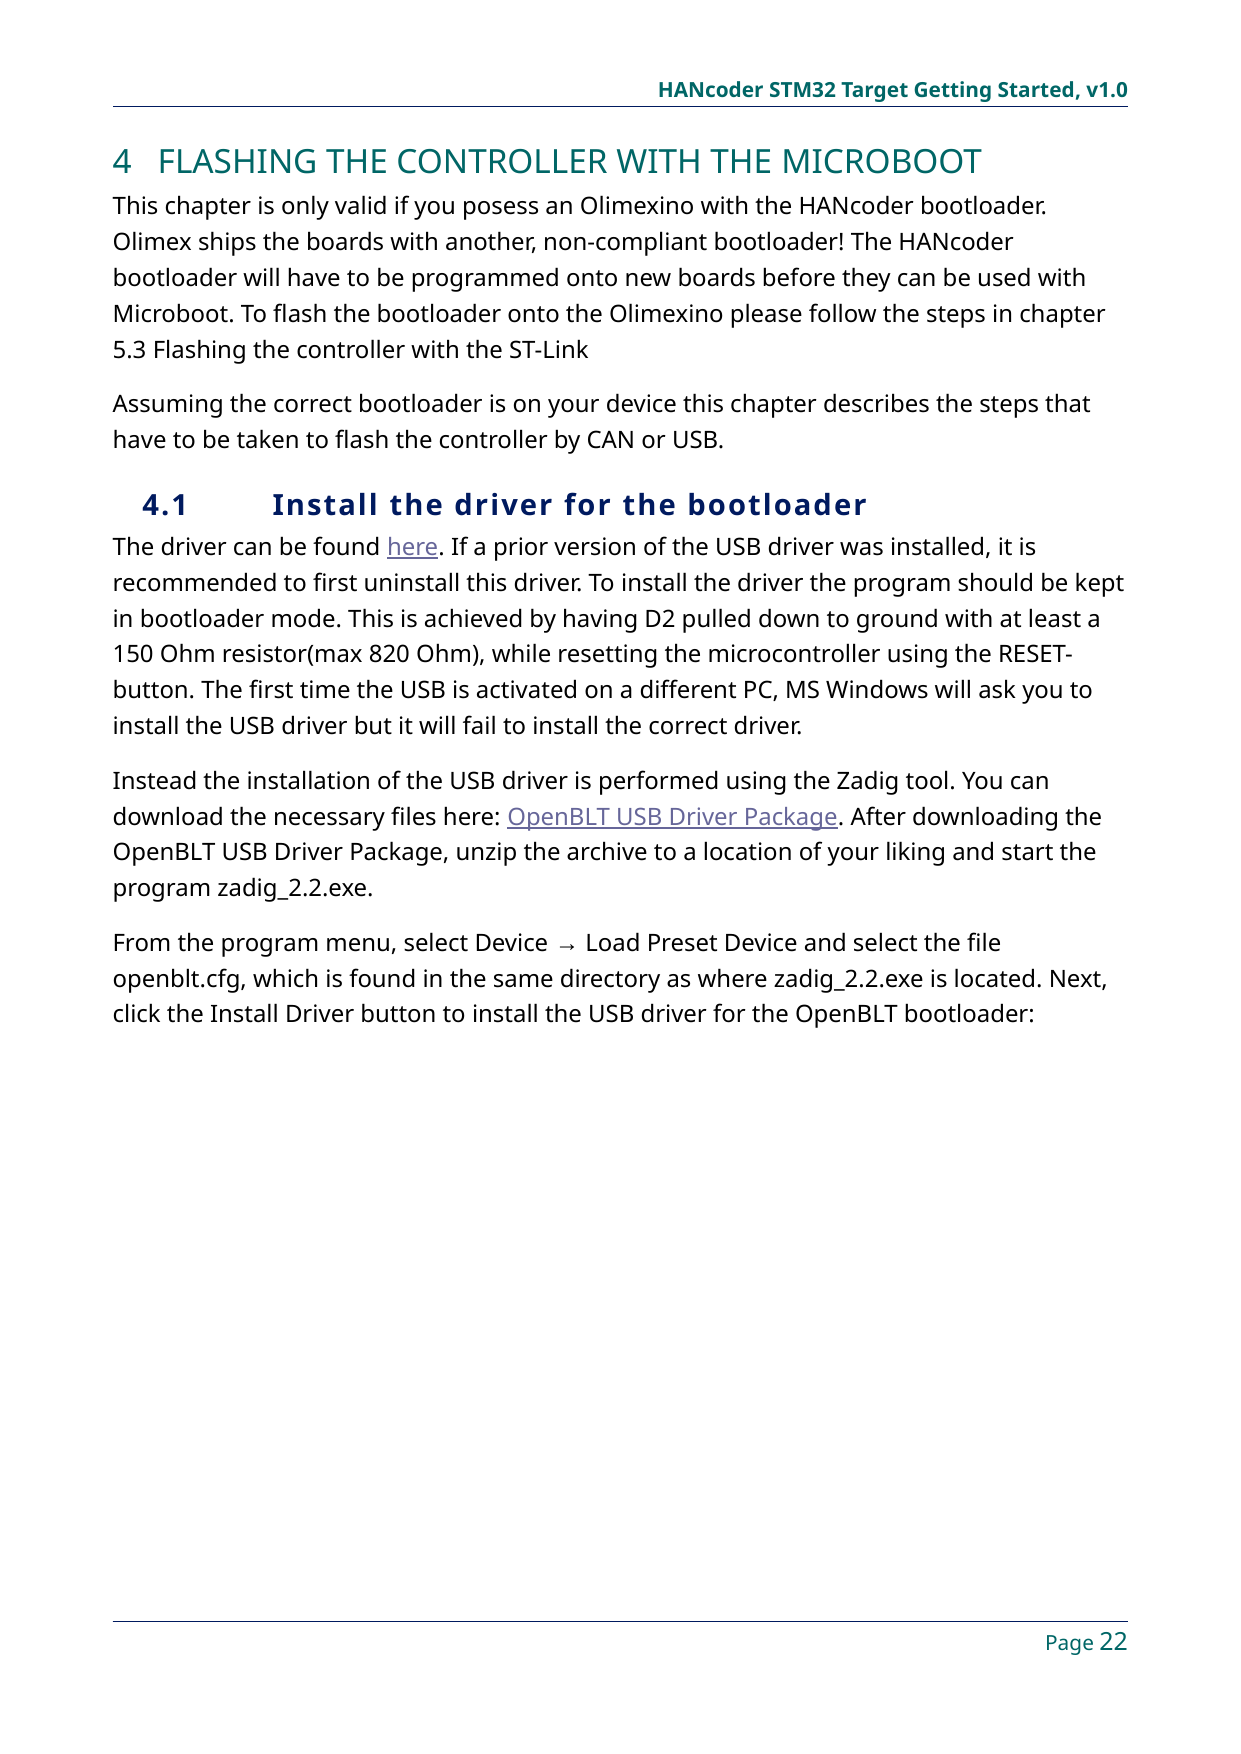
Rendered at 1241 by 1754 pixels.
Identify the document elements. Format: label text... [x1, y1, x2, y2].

text Instead the installation of the USB driver is performed using the Zadig tool. You can download the necessary files here: OpenBLT USB Driver Package. After downloading the OpenBLT USB Driver Package, unzip the archive to a location of your liking and start the program zadig_2.2.exe. [112, 763, 1128, 903]
text This chapter is only valid if you posess an Olimexino with the HANcoder bootloader. Olimex ships the boards with another, non-compliant bootloader! The HANcoder bootloader will have to be programmed onto new boards before they can be used with Microboot. To flash the bootloader onto the Olimexino please follow the steps in chapter 5.3 Flashing the controller with the ST-Link [112, 189, 1128, 365]
text Assuming the correct bootloader is on your device this chapter describes the steps that have to be taken to flash the controller by CAN or USB. [112, 387, 1128, 456]
subtitle Flashing the controller with the MicroBoot [112, 137, 1128, 183]
subtitle Install the driver for the bootloader [142, 484, 1128, 523]
text From the program menu, select Device → Load Preset Device and select the file openblt.cfg, which is found in the same directory as where zadig_2.2.exe is located. Next, click the Install Driver button to install the USB driver for the OpenBLT bootloader: [112, 926, 1128, 1030]
text The driver can be found here. If a prior version of the USB driver was installed, it is recommended to first uninstall this driver. To install the driver the program should be kept in bootloader mode. This is achieved by having D2 pulled down to ground with at least a 150 Ohm resistor(max 820 Ohm), while resetting the microcontroller using the RESET-button. The first time the USB is activated on a different PC, MS Windows will ask you to install the USB driver but it will fail to install the correct driver. [112, 530, 1128, 741]
